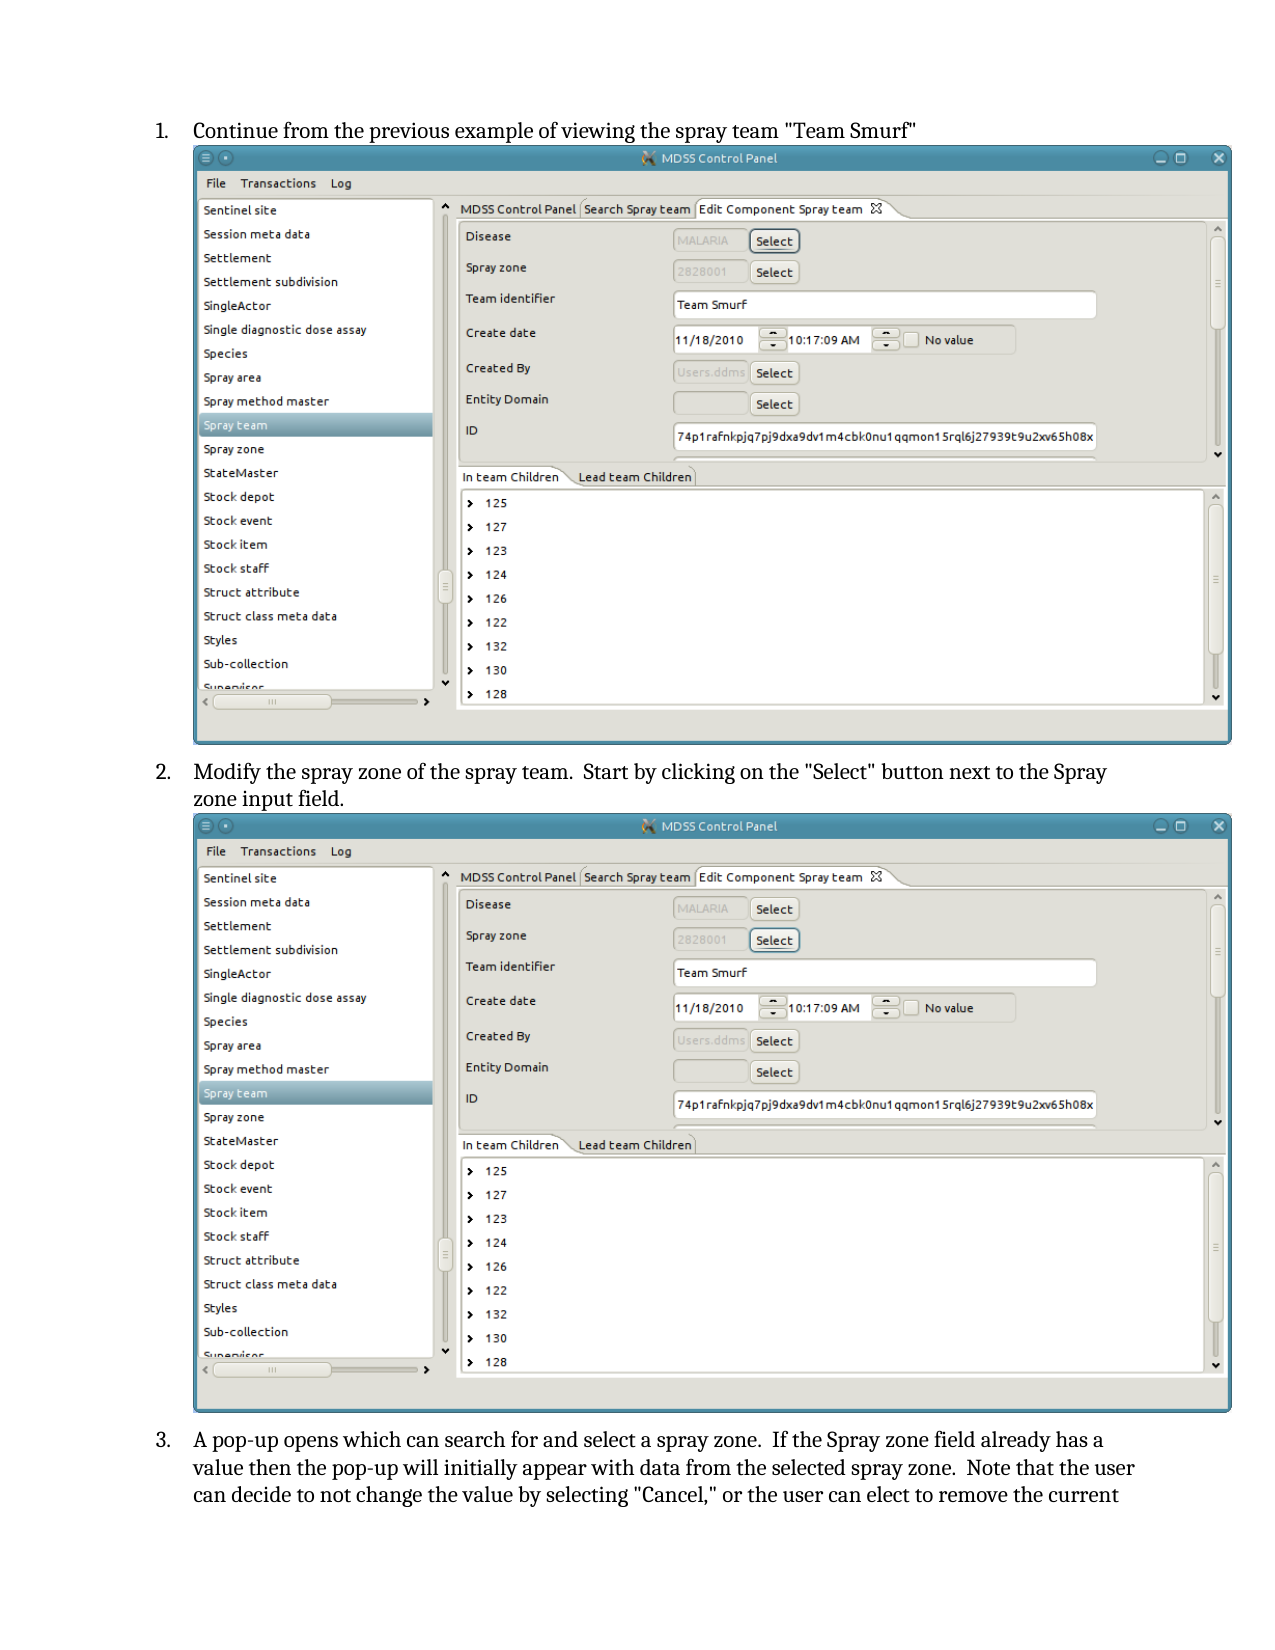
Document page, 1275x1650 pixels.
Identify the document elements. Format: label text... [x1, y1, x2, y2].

picture [193, 145, 1232, 745]
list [156, 1427, 1157, 1508]
picture [193, 813, 1232, 1413]
